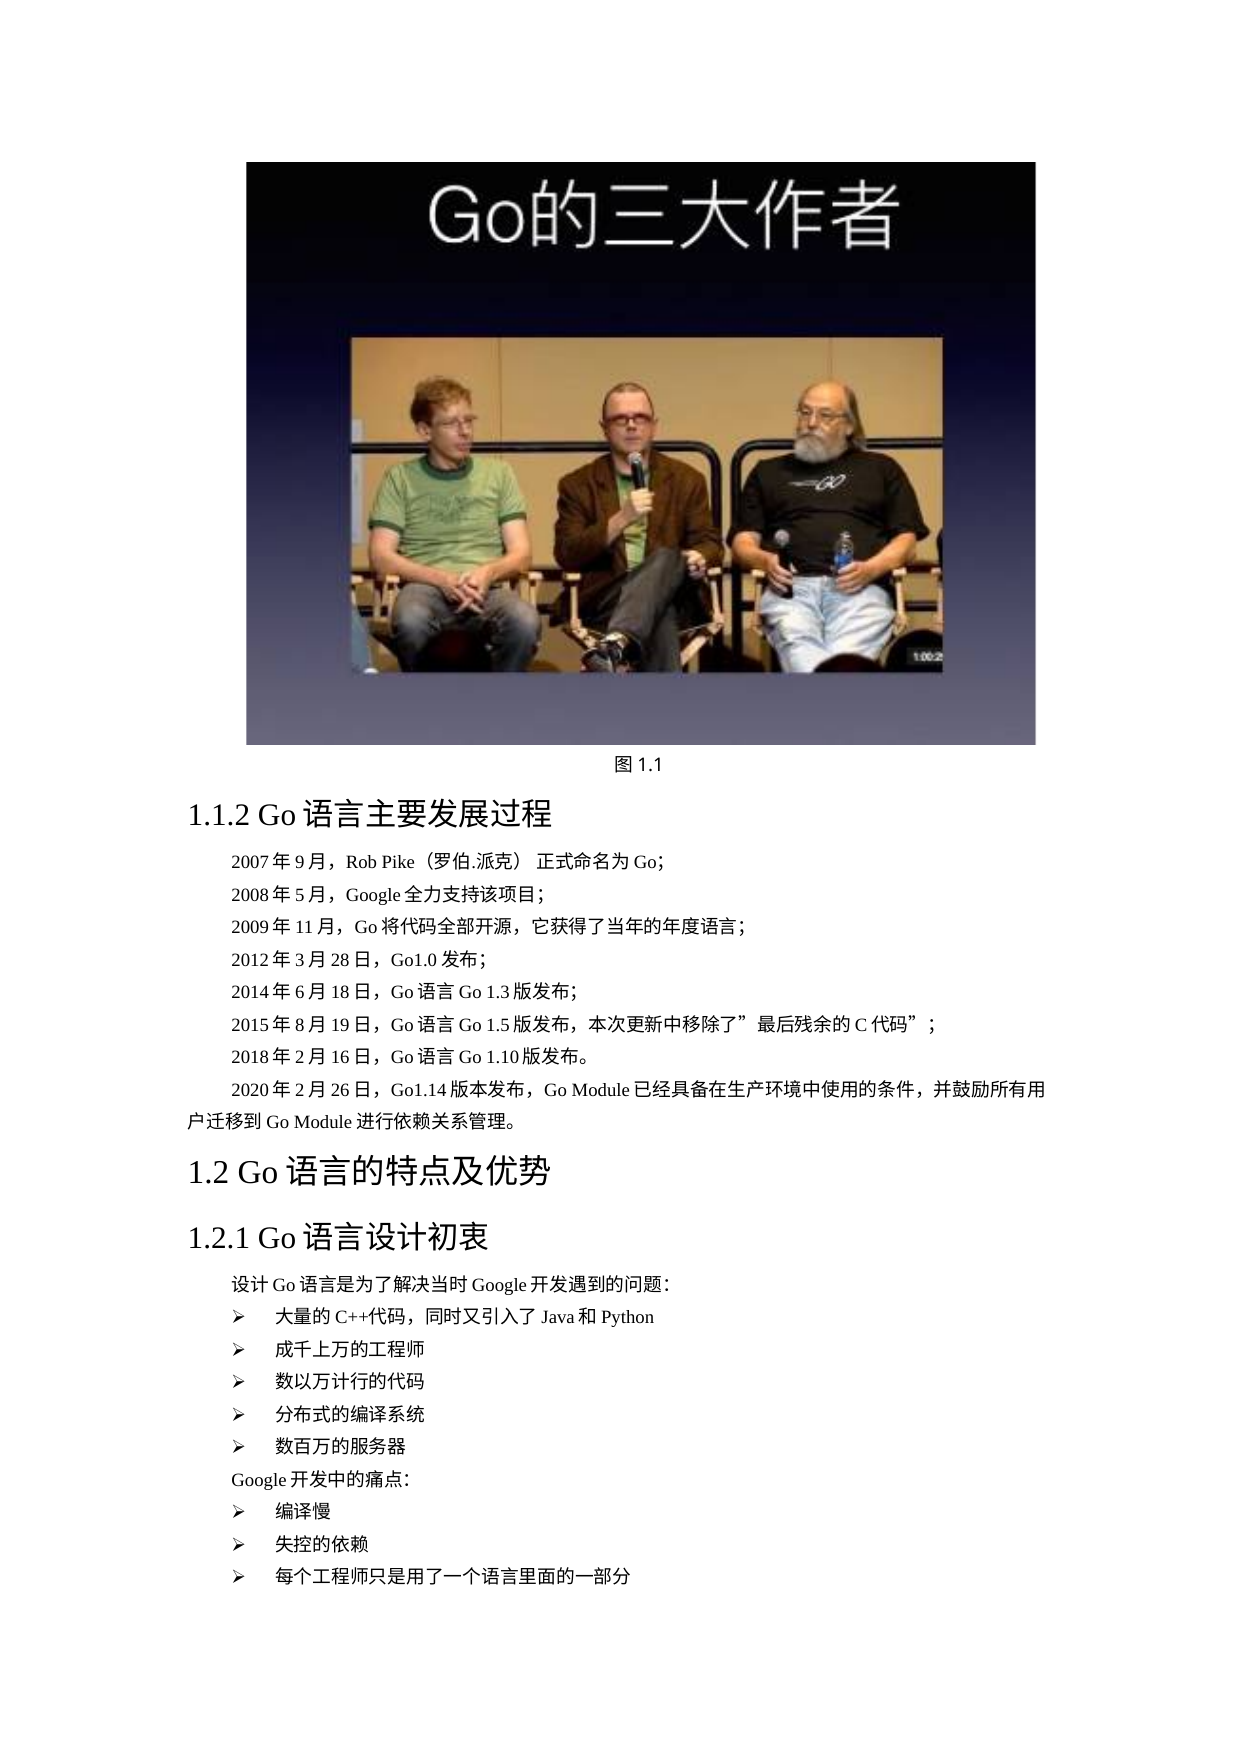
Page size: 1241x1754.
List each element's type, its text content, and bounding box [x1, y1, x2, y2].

text 1.1.2 Go语言主要发展过程 [187, 779, 1053, 844]
list 大量的C++代码，同时又引入了Java和Python [231, 1299, 1053, 1332]
list 数百万的服务器 [231, 1429, 1053, 1462]
text 2009年11月，Go将代码全部开源，它获得了当年的年度语言； [187, 909, 1053, 942]
list 数以万计行的代码 [231, 1364, 1053, 1397]
text Google开发中的痛点： [187, 1462, 1053, 1494]
list 每个工程师只是用了一个语言里面的一部分 [231, 1559, 1053, 1592]
text 图 1.1 [187, 747, 1053, 779]
text 2018年2月16日，Go语言Go 1.10版发布。 [187, 1039, 1053, 1072]
text 2012年3月28日，Go1.0发布； [187, 942, 1053, 974]
list 编译慢 [231, 1494, 1053, 1527]
text 2008年5月，Google全力支持该项目； [187, 877, 1053, 909]
text 1.2 Go语言的特点及优势 [187, 1137, 1053, 1202]
text 2007年9月，Rob Pike（罗伯.派克） 正式命名为Go； [187, 844, 1053, 877]
picture [246, 162, 1038, 745]
text 设计Go语言是为了解决当时Google开发遇到的问题： [187, 1267, 1053, 1299]
text 2014年6月18日，Go语言Go 1.3版发布； [187, 974, 1053, 1007]
list 失控的依赖 [231, 1527, 1053, 1559]
list 成千上万的工程师 [231, 1332, 1053, 1364]
list 分布式的编译系统 [231, 1397, 1053, 1429]
text 2015年8月19日，Go语言Go 1.5版发布，本次更新中移除了”最后残余的C代码”； [187, 1007, 1053, 1039]
text 1.2.1 Go语言设计初衷 [187, 1202, 1053, 1267]
text 2020年2月26日，Go1.14版本发布，Go Module已经具备在生产环境中使用的条件，并鼓励所有用户迁移到Go Module进行依赖关系管理。 [187, 1072, 1053, 1137]
